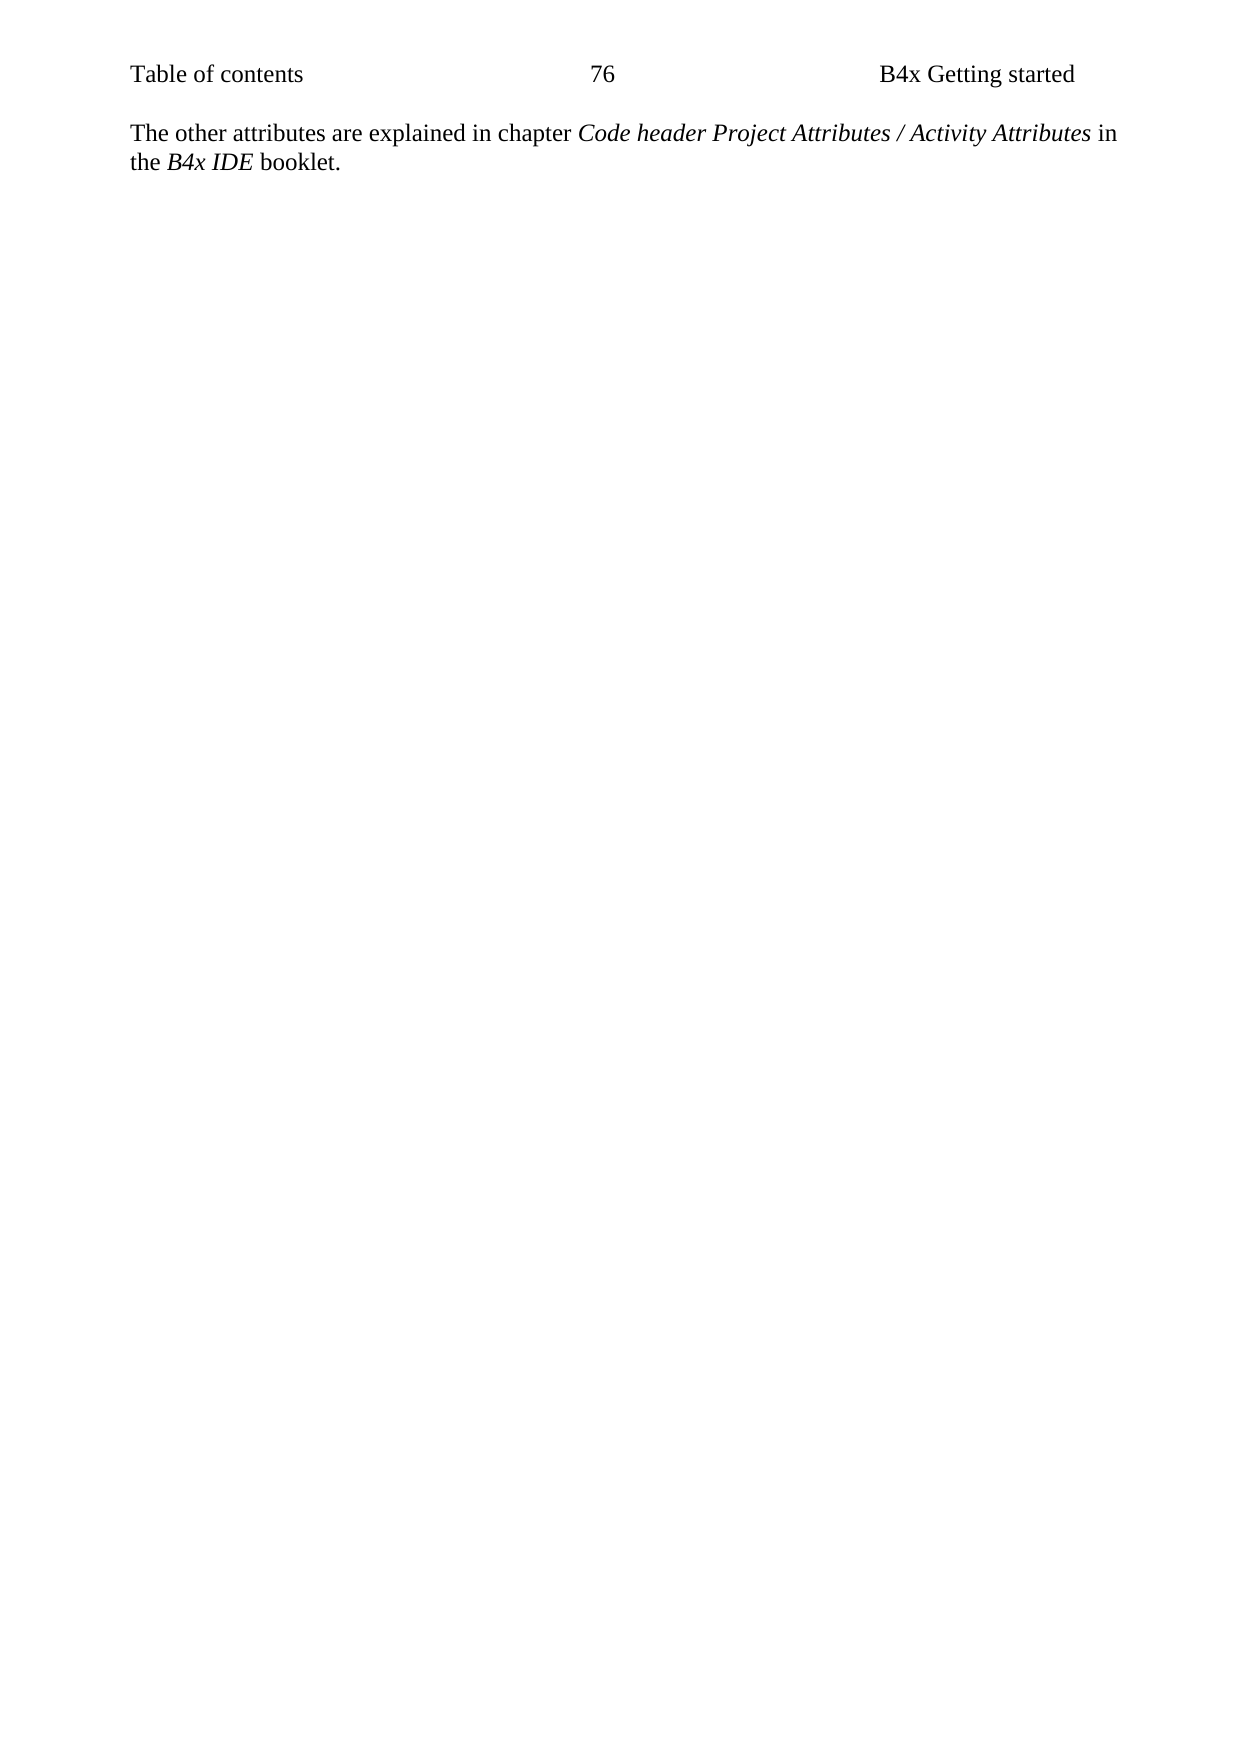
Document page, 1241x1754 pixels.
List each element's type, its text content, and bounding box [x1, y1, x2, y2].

text The other attributes are explained in chapter Code header Project Attributes / Activity Attributes in the B4x IDE booklet. [130, 118, 1134, 176]
